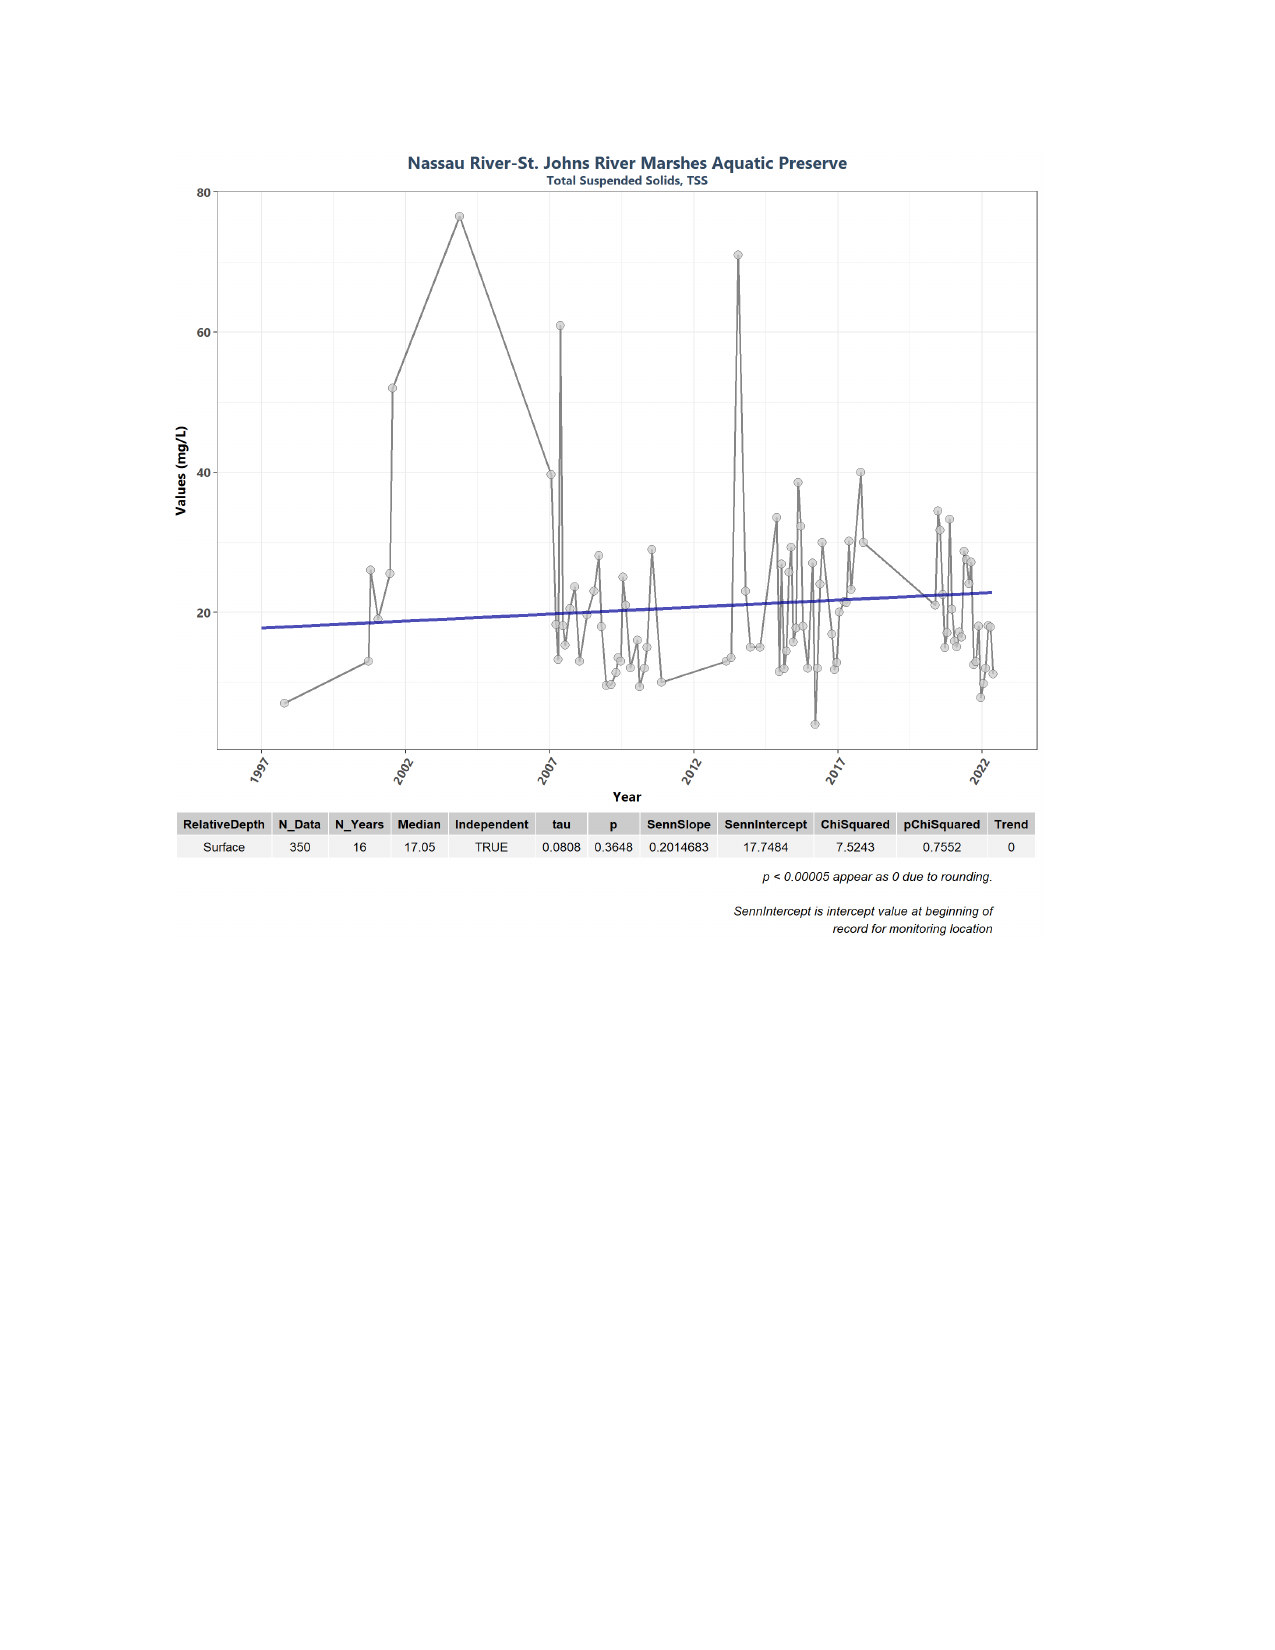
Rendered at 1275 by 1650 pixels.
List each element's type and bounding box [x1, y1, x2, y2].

picture [168, 150, 1044, 938]
